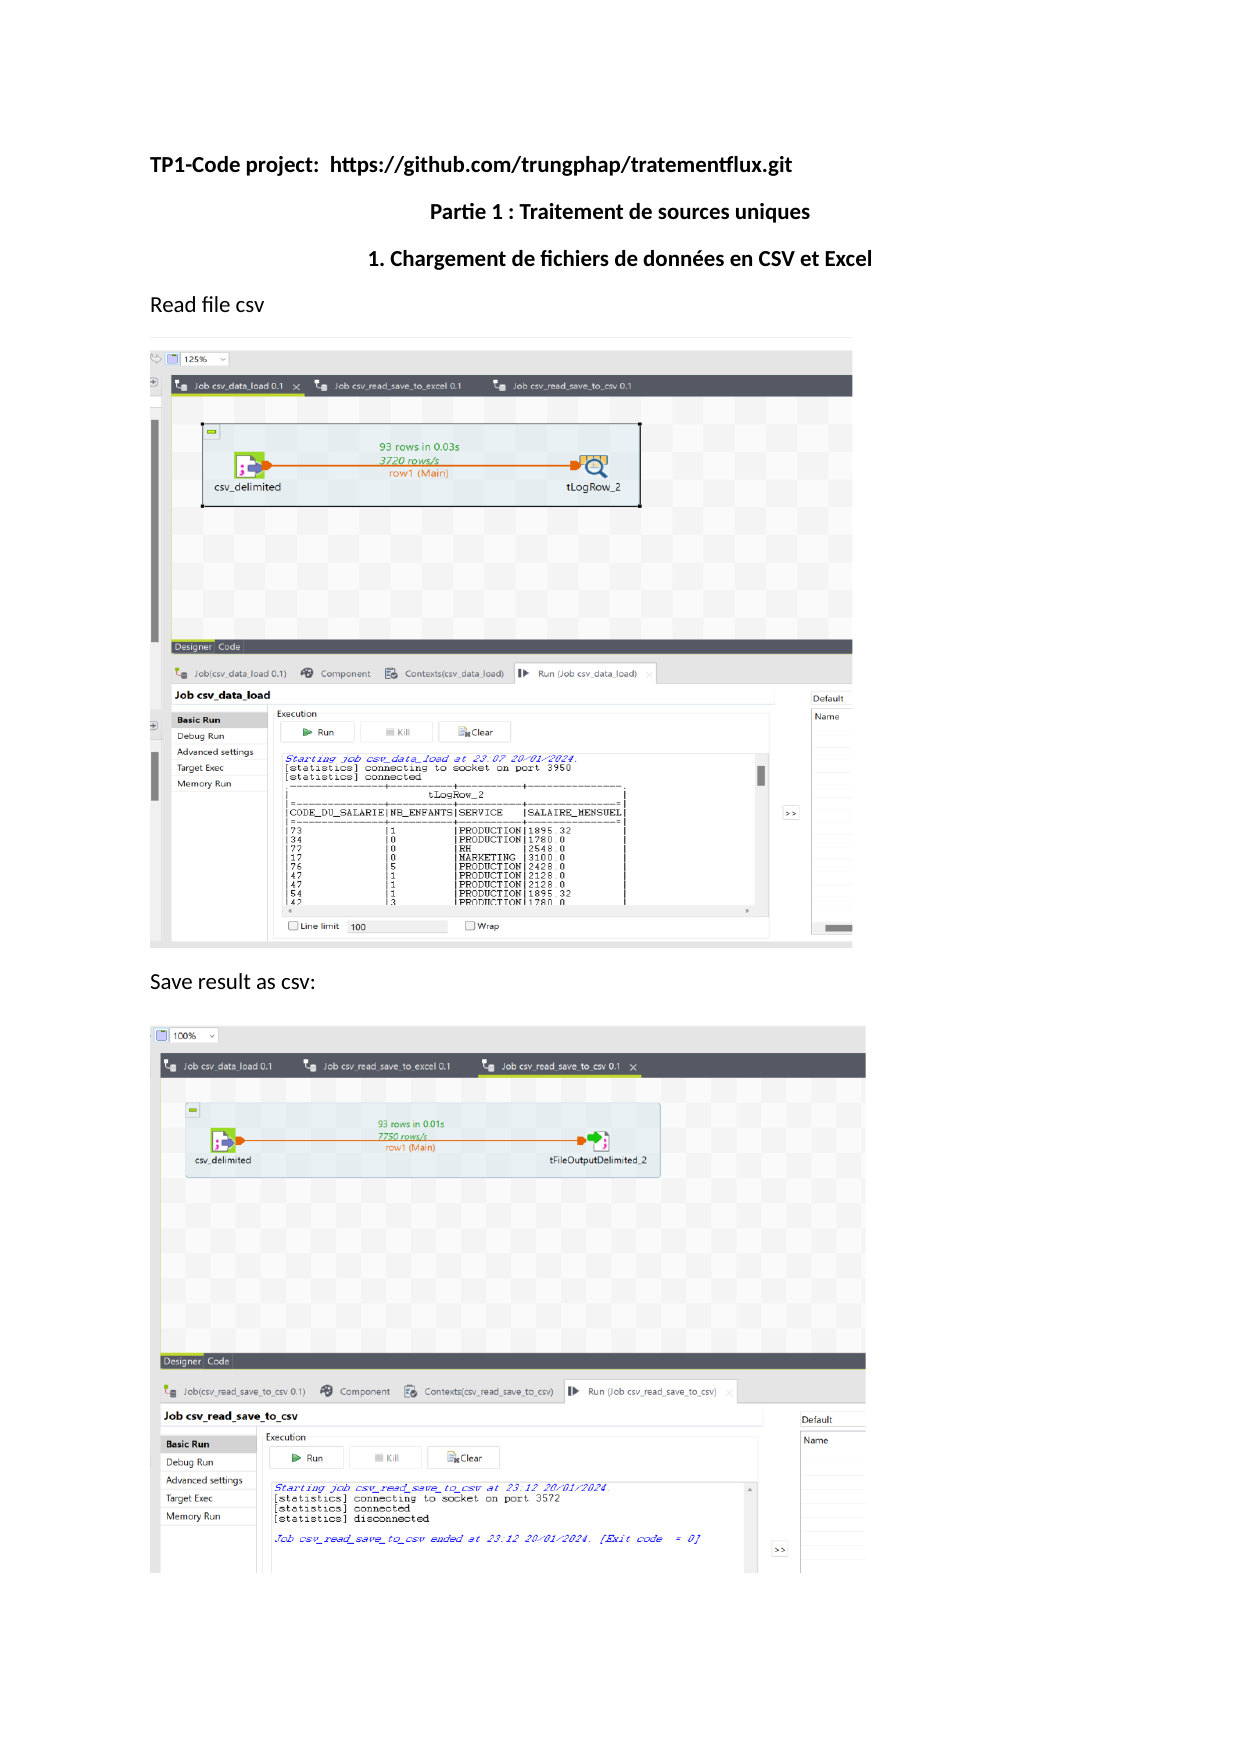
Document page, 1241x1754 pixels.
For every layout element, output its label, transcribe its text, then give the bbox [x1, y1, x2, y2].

text Partie 1 : Traitement de sources uniques [150, 197, 1090, 225]
text TP1-Code project: https://github.com/trungphap/tratementflux.git [150, 150, 1090, 178]
text Read file csv [150, 291, 1090, 319]
text Save result as csv: [150, 967, 1090, 995]
picture [150, 1013, 866, 1573]
text 1. Chargement de fichiers de données en CSV et Excel [150, 244, 1090, 272]
picture [150, 337, 853, 948]
